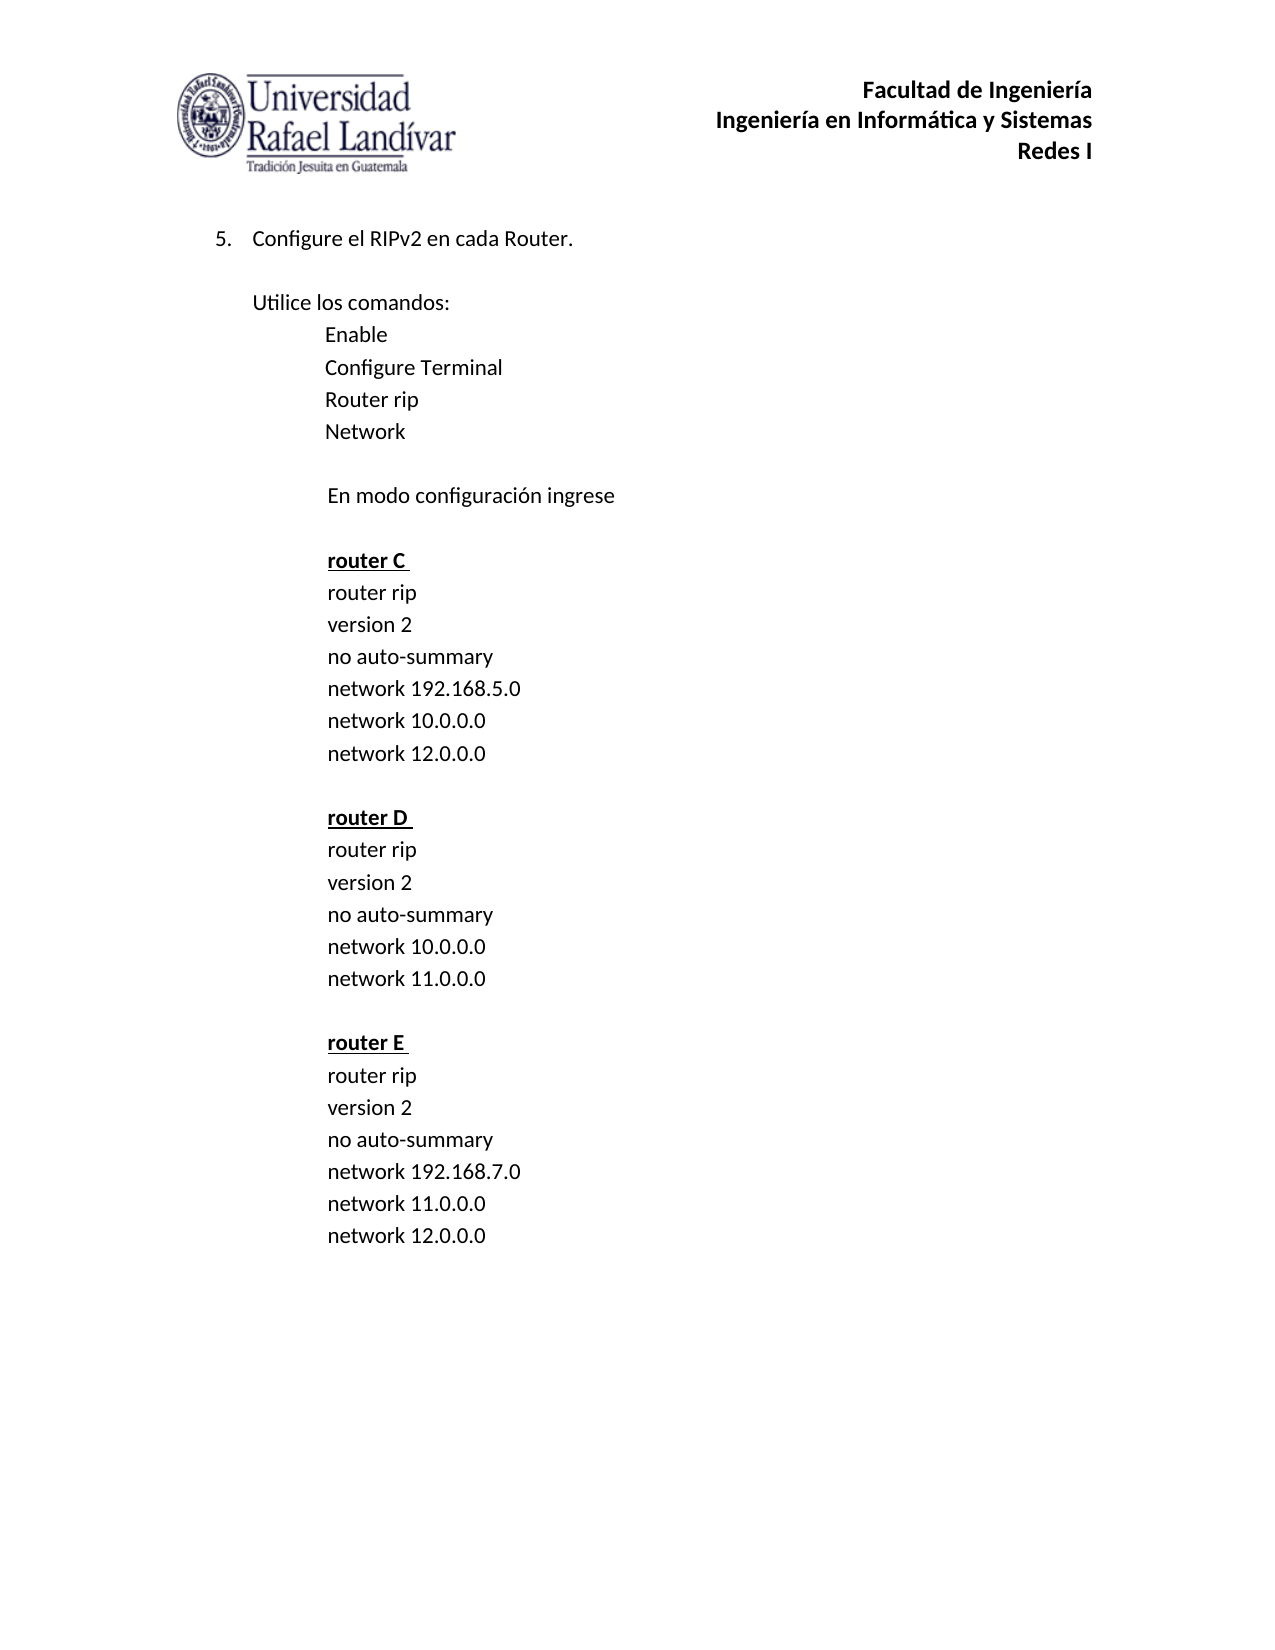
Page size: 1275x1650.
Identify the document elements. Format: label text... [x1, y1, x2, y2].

list Network [252, 417, 1098, 445]
list no auto-summary [327, 642, 1098, 670]
list Configure el RIPv2 en cada Router. [215, 224, 1098, 252]
list no auto-summary [327, 1125, 1098, 1153]
list router E [327, 1028, 1098, 1057]
list router rip [327, 578, 1098, 606]
list version 2 [327, 868, 1098, 896]
list Configure Terminal [252, 353, 1098, 381]
list network 10.0.0.0 [327, 707, 1098, 735]
list version 2 [327, 610, 1098, 638]
list network 192.168.5.0 [327, 674, 1098, 702]
list Enable [252, 320, 1098, 348]
list router rip [327, 1061, 1098, 1089]
list no auto-summary [327, 900, 1098, 928]
list network 12.0.0.0 [327, 1222, 1098, 1250]
list router rip [327, 835, 1098, 863]
list Router rip [252, 385, 1098, 413]
list version 2 [327, 1093, 1098, 1121]
list network 12.0.0.0 [327, 739, 1098, 767]
picture [177, 73, 456, 174]
list network 10.0.0.0 [327, 932, 1098, 960]
list router C [327, 546, 1098, 574]
list router D [327, 803, 1098, 831]
list En modo configuración ingrese [327, 481, 1098, 509]
list network 11.0.0.0 [327, 1189, 1098, 1217]
list network 11.0.0.0 [327, 964, 1098, 992]
list network 192.168.7.0 [327, 1157, 1098, 1185]
list Utilice los comandos: [252, 288, 1098, 316]
